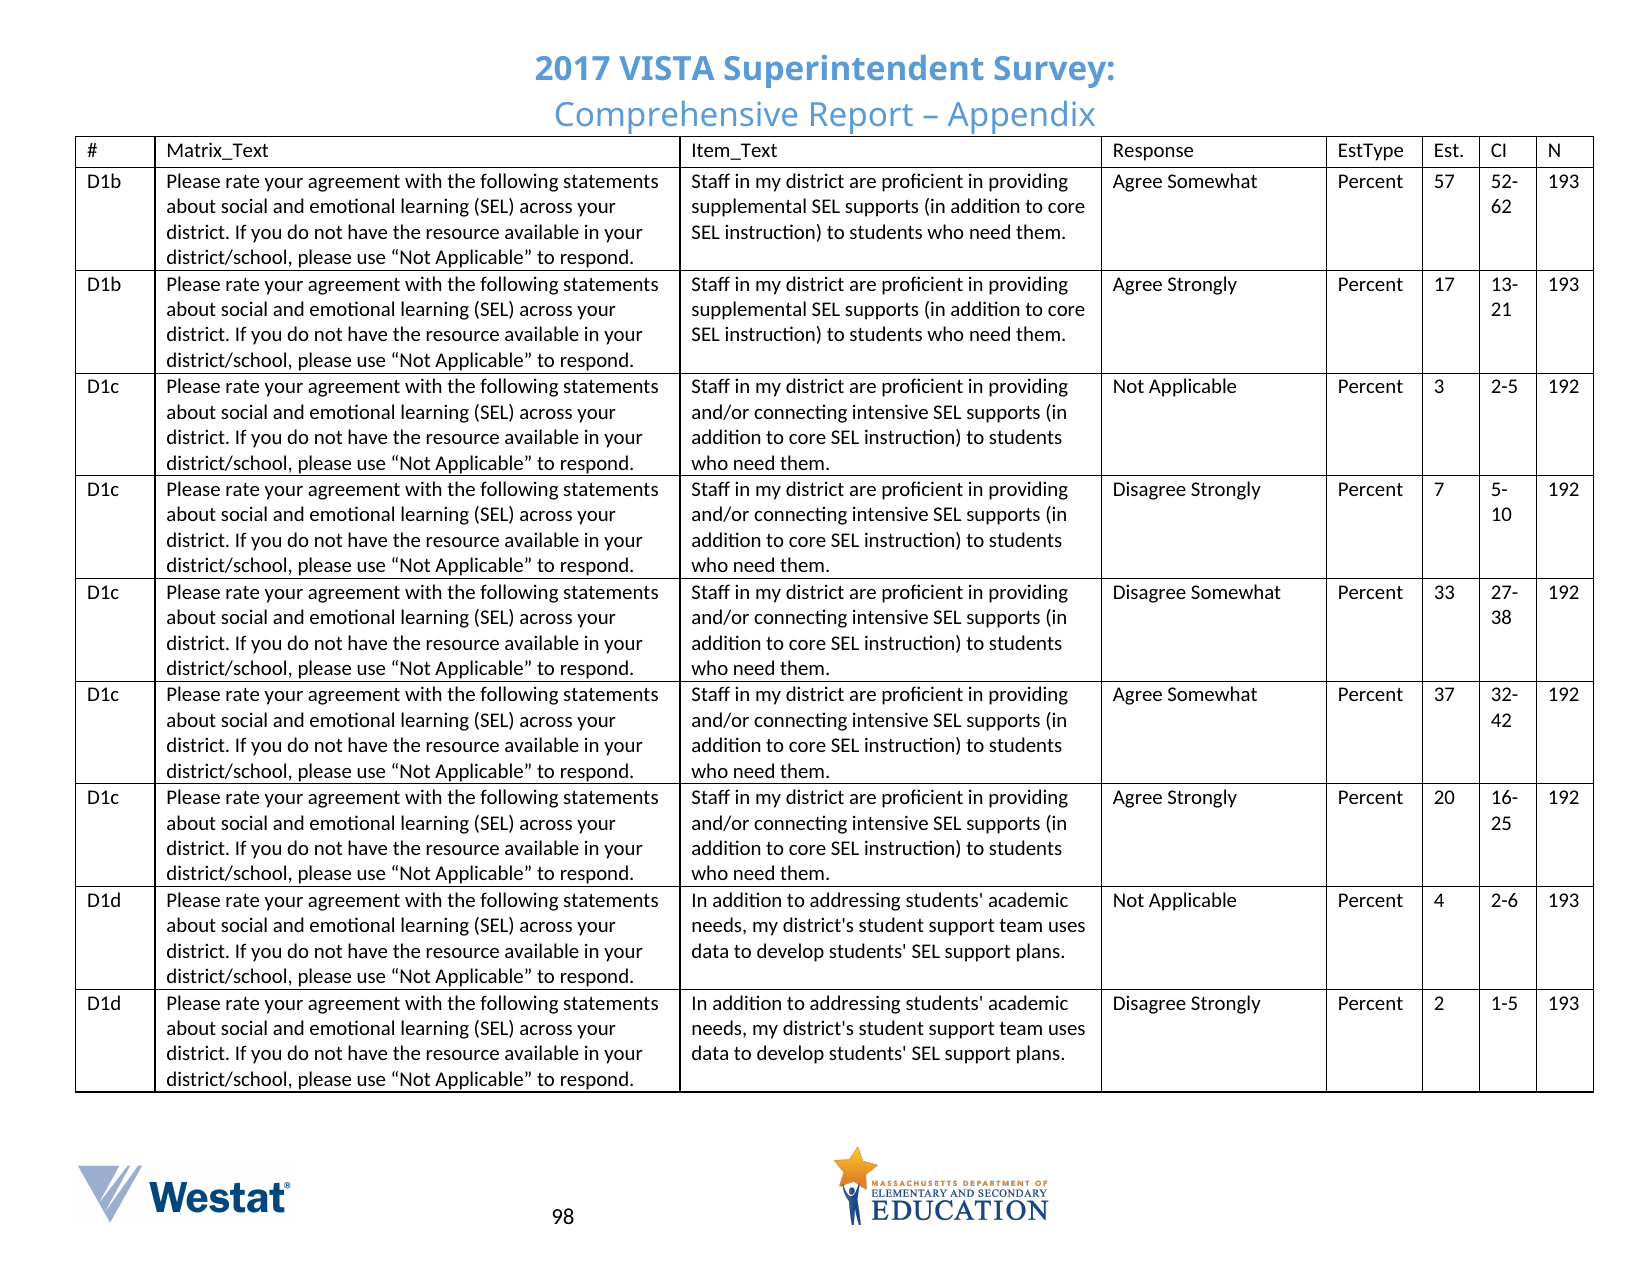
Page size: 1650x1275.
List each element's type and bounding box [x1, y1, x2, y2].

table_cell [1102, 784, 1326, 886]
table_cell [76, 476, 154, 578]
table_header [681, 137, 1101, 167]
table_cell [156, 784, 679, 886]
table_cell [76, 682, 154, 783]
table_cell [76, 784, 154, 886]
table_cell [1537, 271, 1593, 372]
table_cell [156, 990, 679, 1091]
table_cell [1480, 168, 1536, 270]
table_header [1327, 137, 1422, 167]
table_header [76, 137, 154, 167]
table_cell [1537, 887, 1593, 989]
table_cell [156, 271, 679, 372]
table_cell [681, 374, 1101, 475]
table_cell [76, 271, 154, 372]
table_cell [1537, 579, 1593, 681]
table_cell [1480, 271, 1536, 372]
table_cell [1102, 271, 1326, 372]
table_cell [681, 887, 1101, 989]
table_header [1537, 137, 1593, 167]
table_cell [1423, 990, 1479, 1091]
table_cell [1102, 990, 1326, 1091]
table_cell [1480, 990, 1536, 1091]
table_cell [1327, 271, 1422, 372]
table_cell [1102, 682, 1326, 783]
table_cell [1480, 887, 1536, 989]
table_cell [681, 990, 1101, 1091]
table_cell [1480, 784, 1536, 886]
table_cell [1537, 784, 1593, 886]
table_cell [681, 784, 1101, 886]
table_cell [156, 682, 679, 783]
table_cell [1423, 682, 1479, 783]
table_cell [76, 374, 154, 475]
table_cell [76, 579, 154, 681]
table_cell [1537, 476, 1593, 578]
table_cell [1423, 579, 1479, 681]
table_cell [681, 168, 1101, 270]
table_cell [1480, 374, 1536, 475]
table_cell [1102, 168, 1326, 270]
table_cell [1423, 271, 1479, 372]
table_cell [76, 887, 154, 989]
picture [75, 1161, 293, 1225]
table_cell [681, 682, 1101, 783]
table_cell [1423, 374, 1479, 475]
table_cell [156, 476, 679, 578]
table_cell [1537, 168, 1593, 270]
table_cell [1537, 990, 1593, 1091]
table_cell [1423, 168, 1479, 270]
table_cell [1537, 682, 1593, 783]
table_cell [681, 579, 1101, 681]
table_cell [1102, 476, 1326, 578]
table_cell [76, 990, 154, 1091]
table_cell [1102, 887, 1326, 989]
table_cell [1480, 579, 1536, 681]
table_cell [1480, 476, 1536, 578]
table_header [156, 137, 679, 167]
picture [832, 1140, 1050, 1225]
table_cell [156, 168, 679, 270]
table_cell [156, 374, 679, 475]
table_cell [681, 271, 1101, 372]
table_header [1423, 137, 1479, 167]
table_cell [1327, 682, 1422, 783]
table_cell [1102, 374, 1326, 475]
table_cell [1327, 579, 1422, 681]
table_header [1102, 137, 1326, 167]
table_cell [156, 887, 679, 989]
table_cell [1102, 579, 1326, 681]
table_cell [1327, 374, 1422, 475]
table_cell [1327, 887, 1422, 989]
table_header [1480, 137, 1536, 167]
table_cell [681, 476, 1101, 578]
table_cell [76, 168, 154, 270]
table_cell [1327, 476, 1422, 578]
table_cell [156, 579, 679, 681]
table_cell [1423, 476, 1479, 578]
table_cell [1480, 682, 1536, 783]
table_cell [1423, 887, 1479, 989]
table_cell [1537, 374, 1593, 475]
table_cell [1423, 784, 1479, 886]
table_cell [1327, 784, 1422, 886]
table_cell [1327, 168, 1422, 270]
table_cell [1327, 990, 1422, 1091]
